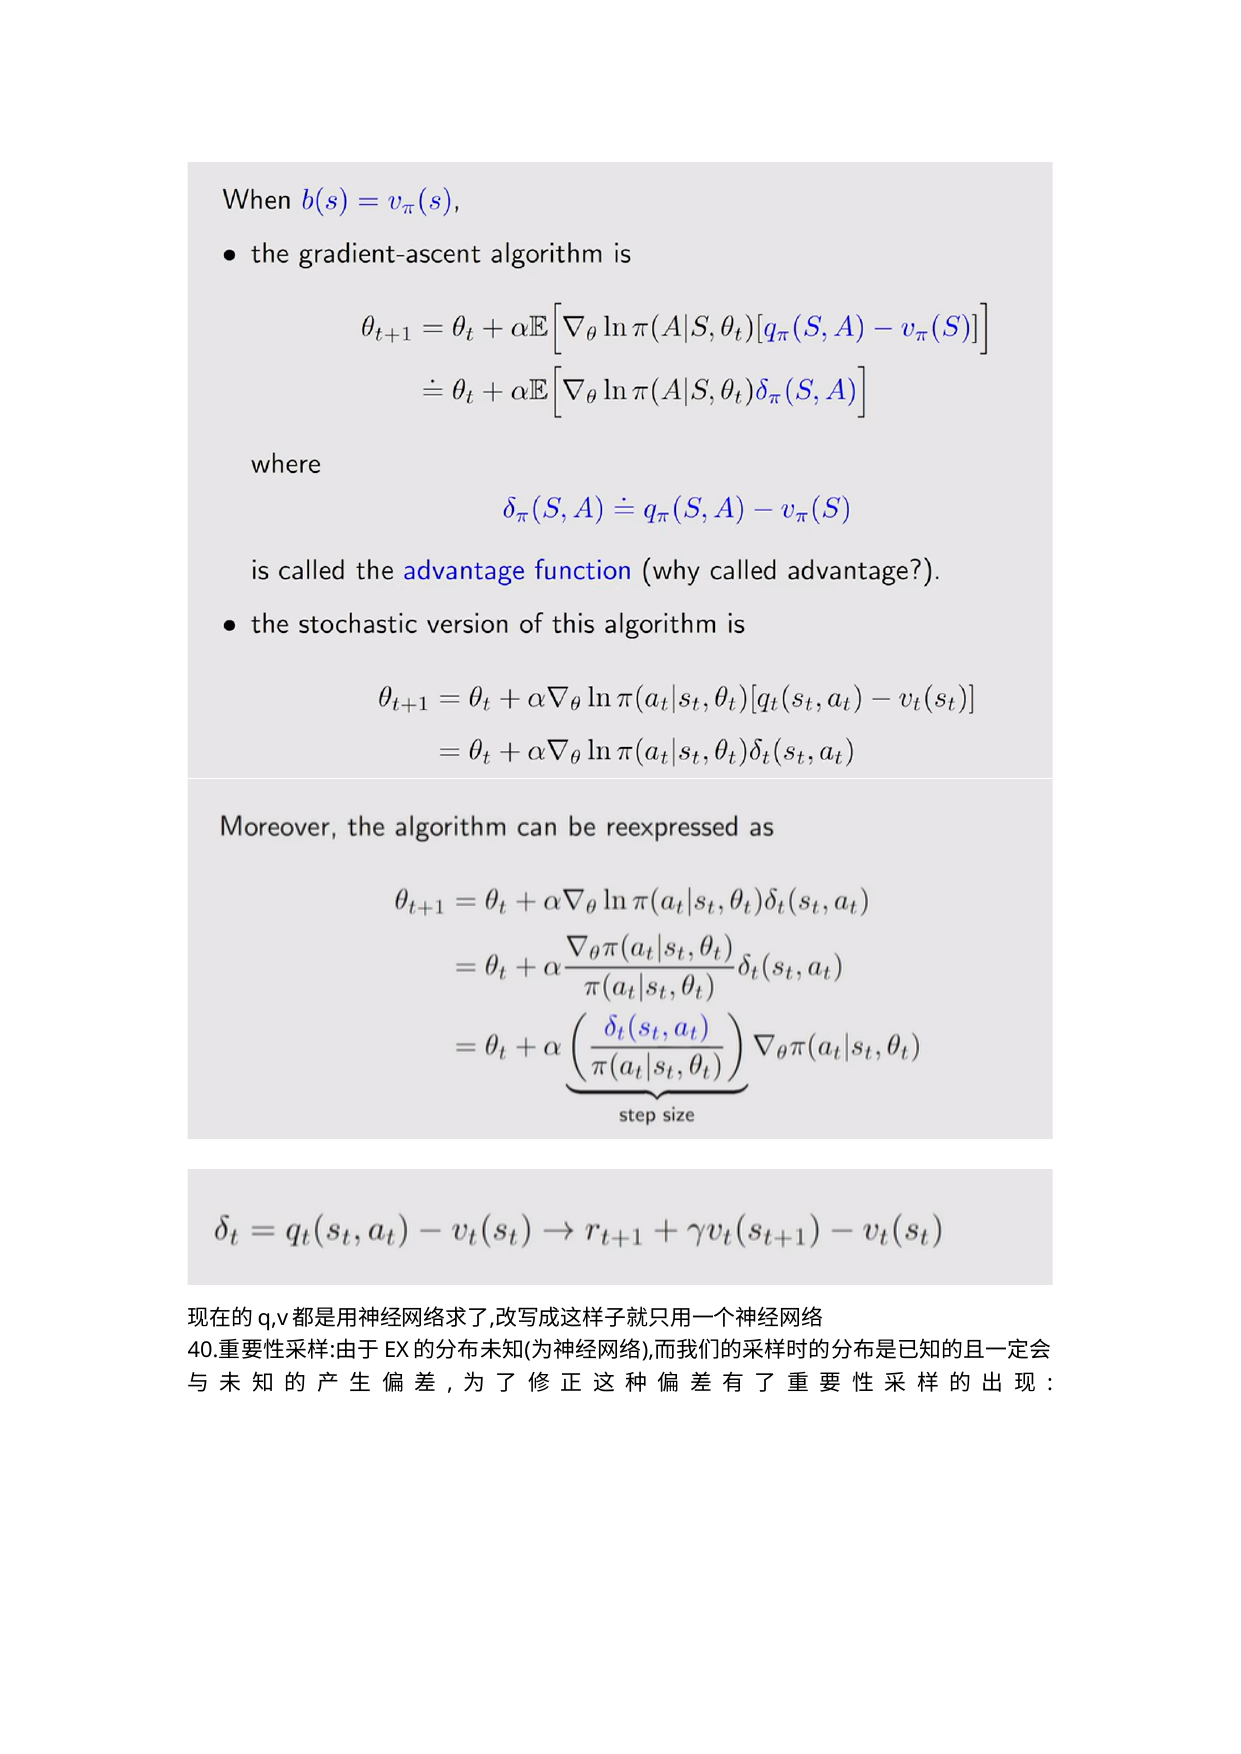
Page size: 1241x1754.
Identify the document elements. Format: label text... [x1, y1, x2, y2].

picture [187, 162, 1053, 778]
text 现在的q,v都是用神经网络求了,改写成这样子就只用一个神经网络 [187, 1299, 1053, 1332]
picture [187, 1169, 1053, 1285]
text 40.重要性采样:由于EX的分布未知(为神经网络),而我们的采样时的分布是已知的且一定会与未知的产生偏差,为了修正这种偏差有了重要性采样的出现: [187, 1332, 1053, 1397]
picture [187, 779, 1053, 1139]
